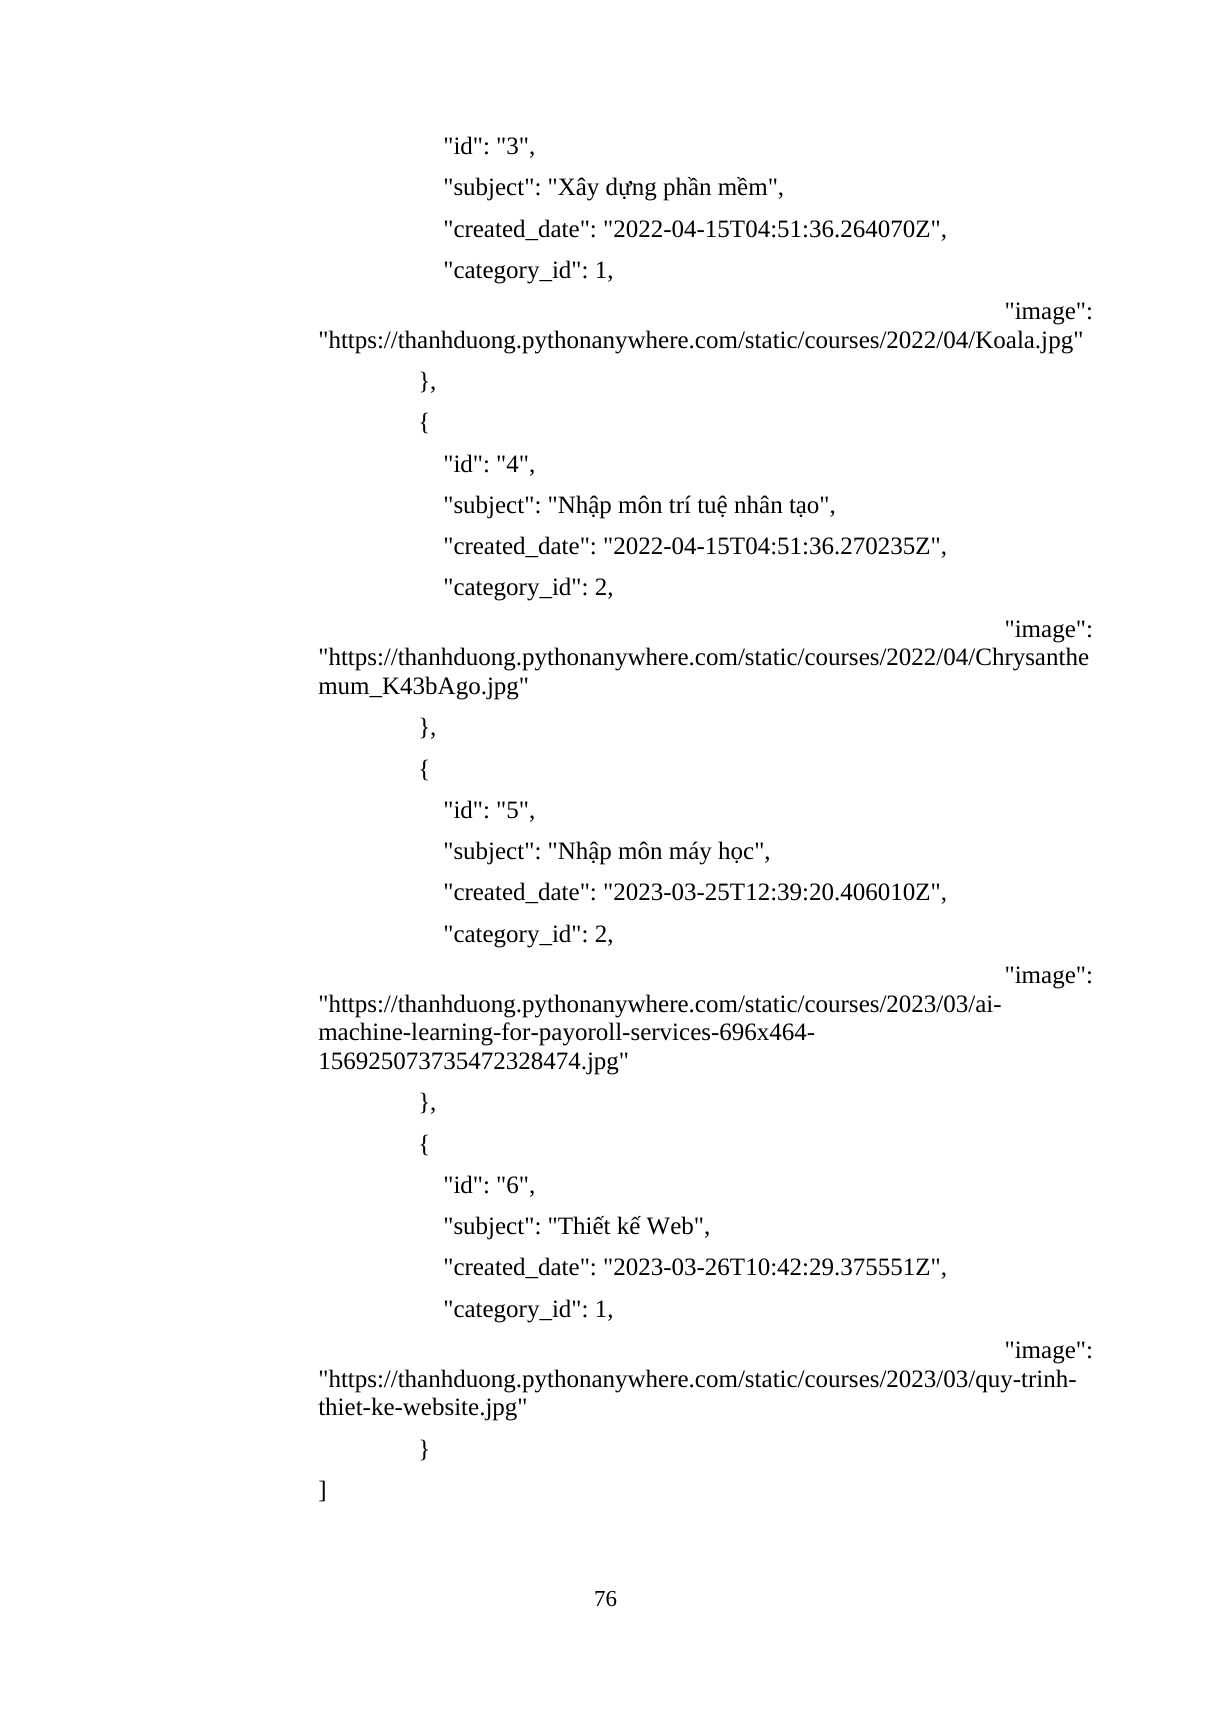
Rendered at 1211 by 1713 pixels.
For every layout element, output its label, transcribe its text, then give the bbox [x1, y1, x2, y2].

text "category_id": 1, [318, 255, 1093, 284]
text "subject": "Nhập môn máy học", [318, 836, 1093, 865]
text "created_date": "2023-03-26T10:42:29.375551Z", [318, 1252, 1093, 1281]
text ] [318, 1475, 1093, 1504]
text } [318, 1434, 1093, 1462]
text "created_date": "2023-03-25T12:39:20.406010Z", [318, 877, 1093, 906]
text "subject": "Thiết kế Web", [318, 1211, 1093, 1240]
text "subject": "Xây dựng phần mềm", [318, 172, 1093, 201]
text "created_date": "2022-04-15T04:51:36.264070Z", [318, 214, 1093, 242]
text }, [318, 712, 1093, 741]
text "image": "https://thanhduong.pythonanywhere.com/static/courses/2023/03/quy-trinh-thiet-ke-website.jpg" [318, 1335, 1093, 1421]
text { [318, 407, 1093, 436]
text "id": "5", [318, 795, 1093, 824]
text "image": "https://thanhduong.pythonanywhere.com/static/courses/2023/03/ai-machine-learning-for-payoroll-services-696x464-156925073735472328474.jpg" [318, 960, 1093, 1075]
text { [318, 754, 1093, 782]
text "id": "4", [318, 449, 1093, 477]
text "category_id": 2, [318, 572, 1093, 601]
text }, [318, 1087, 1093, 1116]
text "category_id": 2, [318, 919, 1093, 947]
text "id": "3", [318, 131, 1093, 160]
text "subject": "Nhập môn trí tuệ nhân tạo", [318, 490, 1093, 519]
text { [318, 1129, 1093, 1157]
text }, [318, 366, 1093, 395]
text "created_date": "2022-04-15T04:51:36.270235Z", [318, 531, 1093, 560]
text "image": "https://thanhduong.pythonanywhere.com/static/courses/2022/04/Chrysanthemum_K43bAgo.jpg" [318, 614, 1093, 700]
text "id": "6", [318, 1170, 1093, 1199]
text "category_id": 1, [318, 1294, 1093, 1322]
text "image": "https://thanhduong.pythonanywhere.com/static/courses/2022/04/Koala.jpg" [318, 296, 1093, 354]
